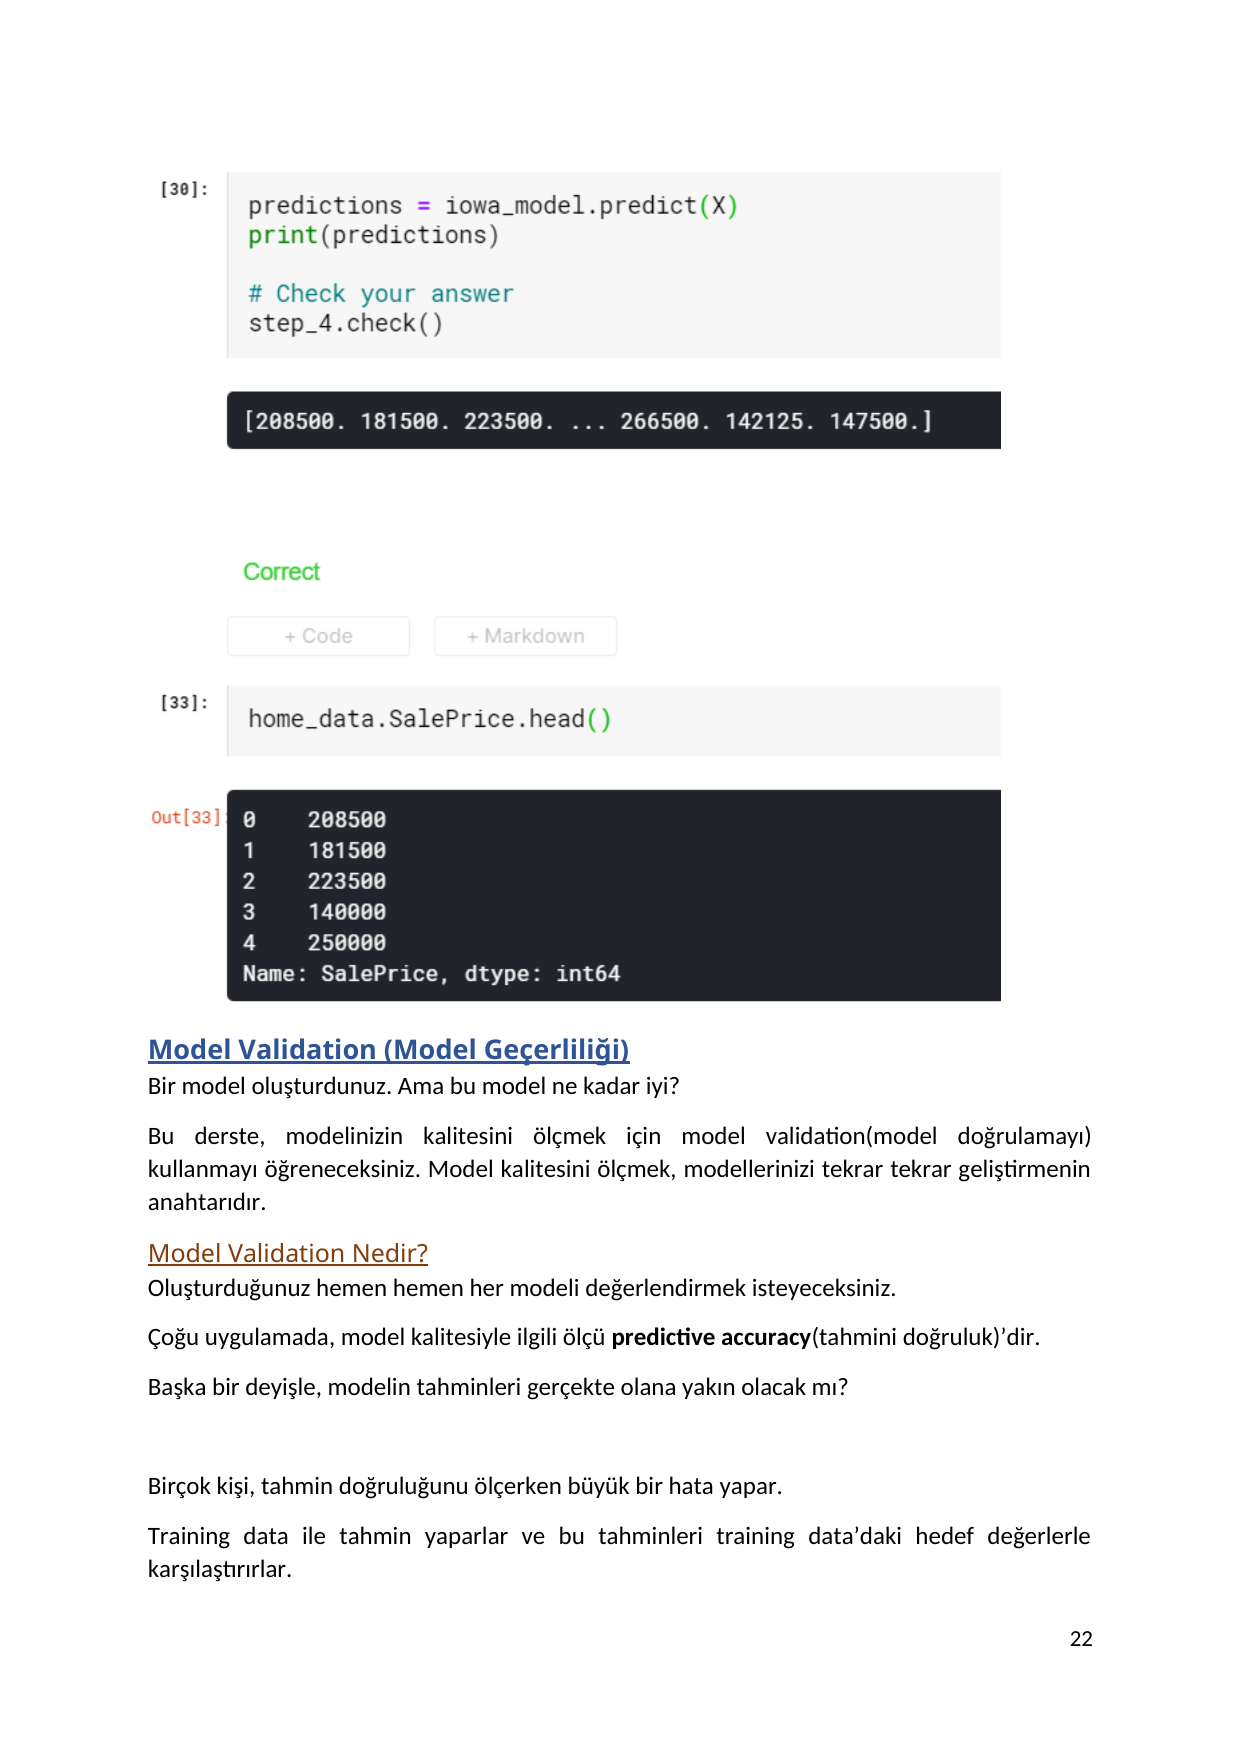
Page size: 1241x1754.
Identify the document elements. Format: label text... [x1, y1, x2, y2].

text Oluşturduğunuz hemen hemen her modeli değerlendirmek isteyeceksiniz. [148, 1272, 1093, 1302]
text Başka bir deyişle, modelin tahminleri gerçekte olana yakın olacak mı? [148, 1371, 1093, 1402]
text Çoğu uygulamada, model kalitesiyle ilgili ölçü predictive accuracy(tahmini doğruluk)’dir. [148, 1322, 1093, 1352]
picture [147, 147, 1001, 1012]
text Birçok kişi, tahmin doğruluğunu ölçerken büyük bir hata yapar. [148, 1470, 1093, 1501]
text Model Validation Nedir? [148, 1235, 1093, 1269]
text Bir model oluşturdunuz. Ama bu model ne kadar iyi? [148, 1070, 1093, 1101]
text Training data ile tahmin yaparlar ve bu tahminleri training data’daki hedef değerlerle karşılaştırırlar. [148, 1520, 1093, 1583]
text Model Validation (Model Geçerliliği) [148, 1030, 1093, 1067]
text Bu derste, modelinizin kalitesini ölçmek için model validation(model doğrulamayı) kullanmayı öğreneceksiniz. Model kalitesini ölçmek, modellerinizi tekrar tekrar geliştirmenin anahtarıdır. [148, 1120, 1093, 1216]
